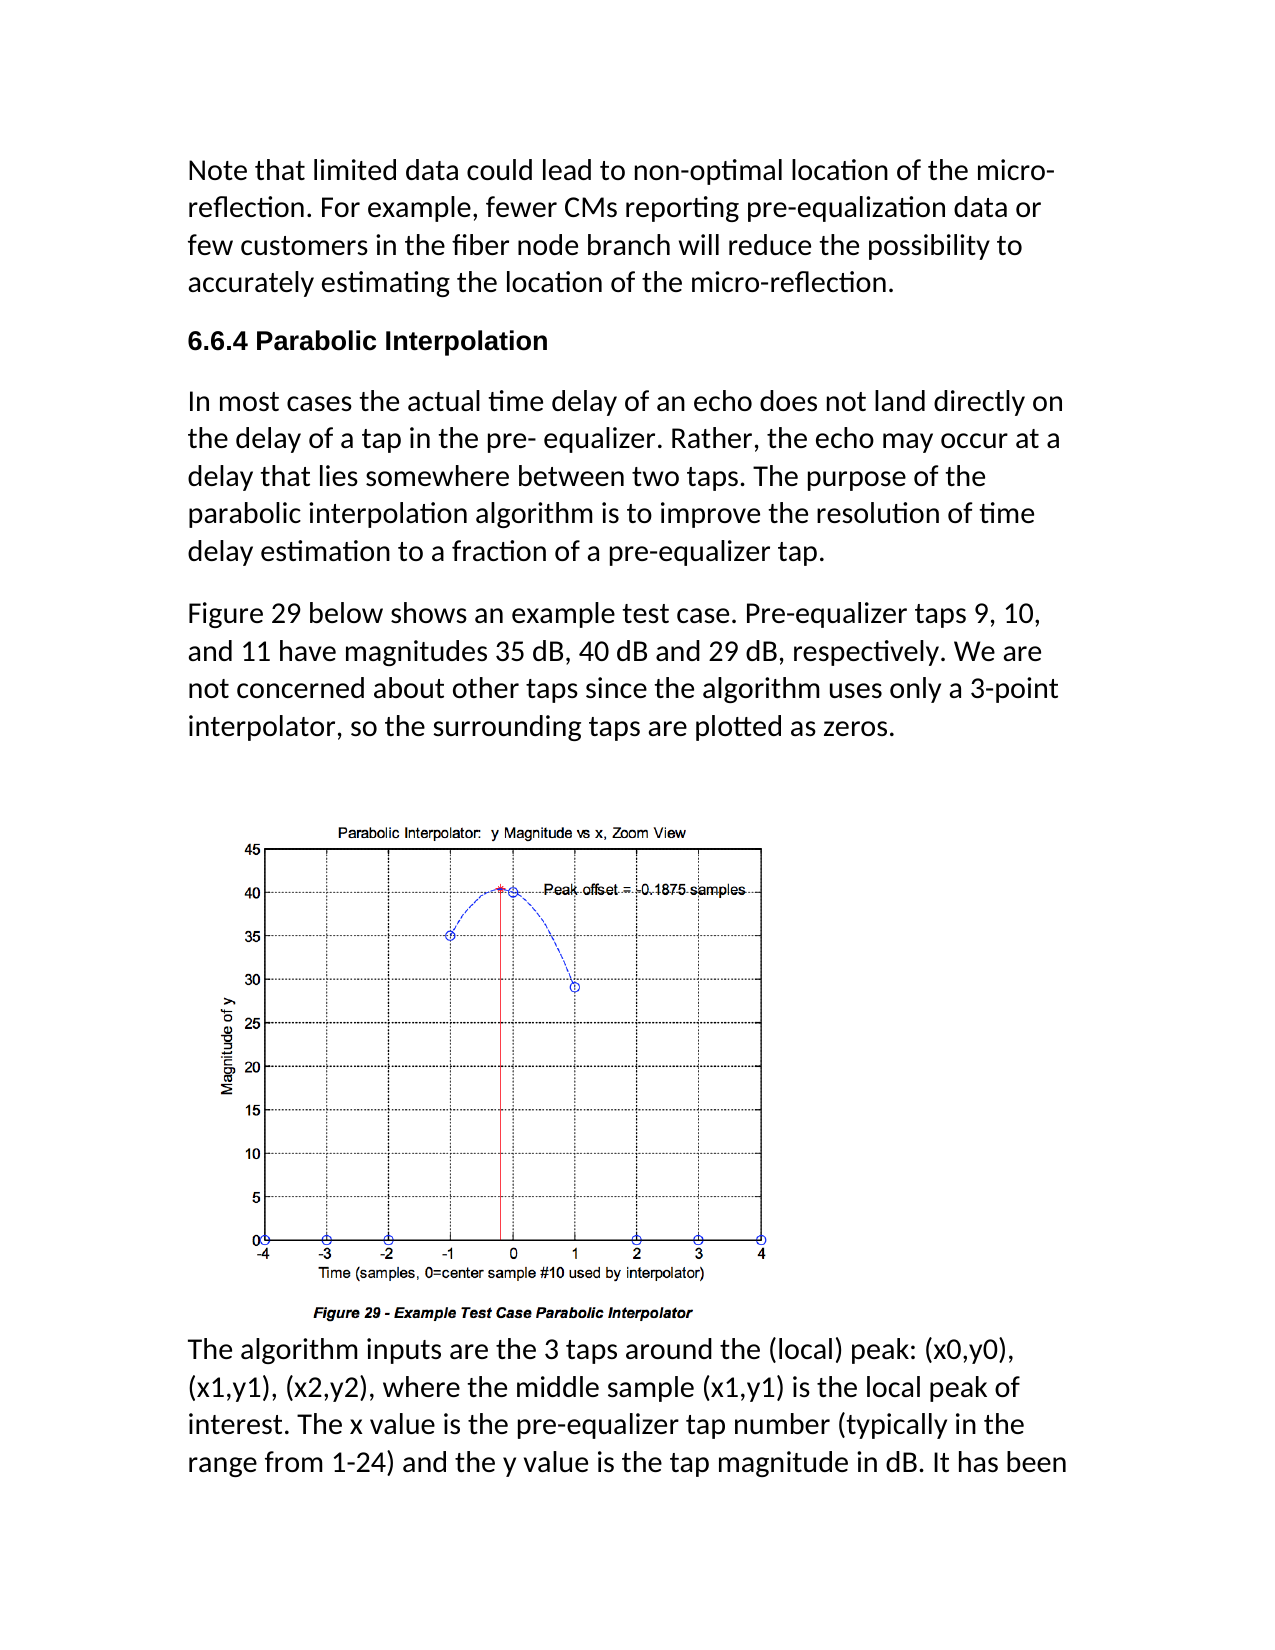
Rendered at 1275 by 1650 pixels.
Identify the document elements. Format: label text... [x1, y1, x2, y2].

text Note that limited data could lead to non-optimal location of the micro-reflection. For example, fewer CMs reporting pre-equalization data or few customers in the fiber node branch will reduce the possibility to accurately estimating the location of the micro-reflection. [187, 150, 1087, 300]
text Figure 29 below shows an example test case. Pre-equalizer taps 9, 10, and 11 have magnitudes 35 dB, 40 dB and 29 dB, respectively. We are not concerned about other taps since the algorithm uses only a 3-point interpolator, so the surrounding taps are plotted as zeros. [187, 594, 1087, 744]
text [187, 1330, 1087, 1480]
text In most cases the actual time delay of an echo does not land directly on the delay of a tap in the pre- equalizer. Rather, the echo may occur at a delay that lies somewhere between two taps. The purpose of the parabolic interpolation algorithm is to improve the resolution of time delay estimation to a fraction of a pre-equalizer tap. [187, 381, 1087, 569]
text 6.6.4 Parabolic Interpolation [187, 325, 1087, 356]
picture [187, 797, 835, 1330]
